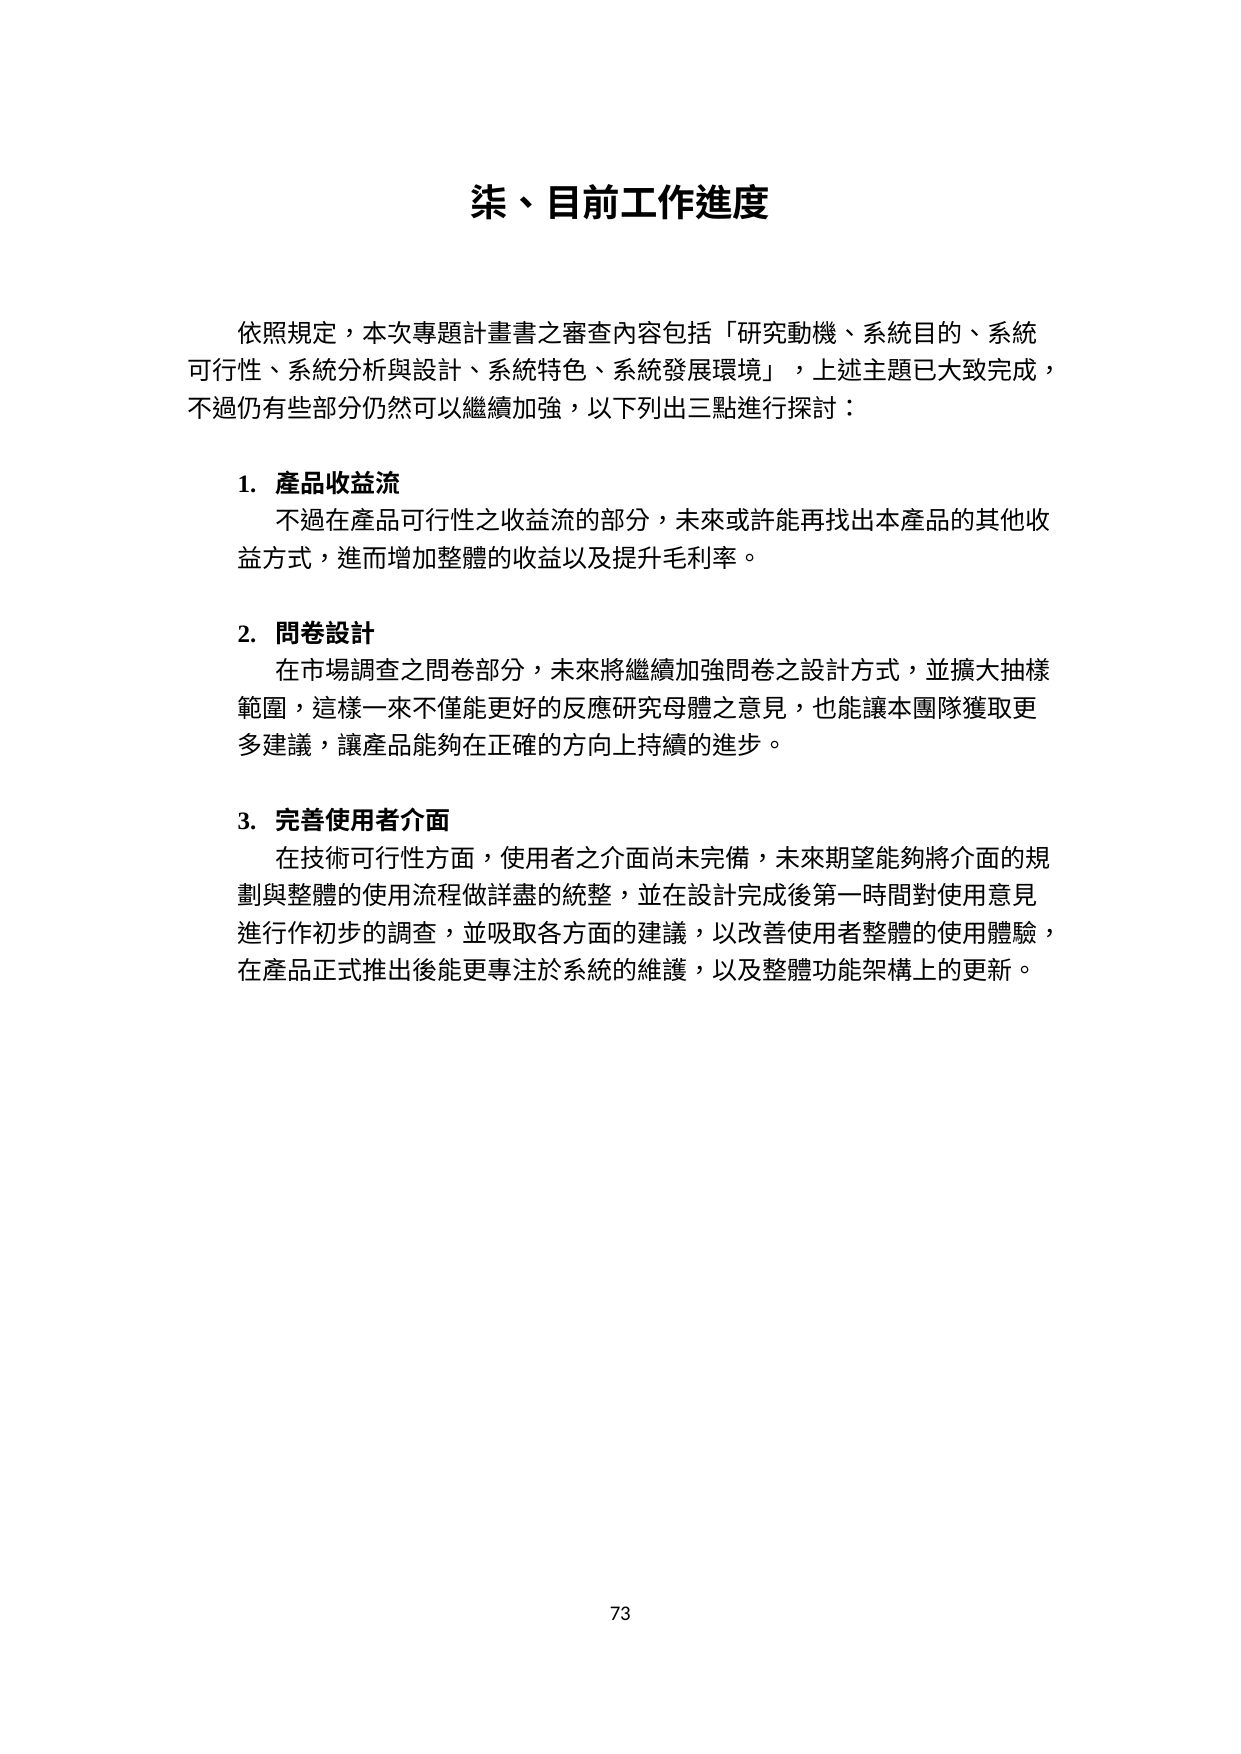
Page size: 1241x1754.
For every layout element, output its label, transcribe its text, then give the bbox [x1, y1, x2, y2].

text 在技術可行性方面，使用者之介面尚未完備，未來期望能夠將介面的規劃與整體的使用流程做詳盡的統整，並在設計完成後第一時間對使用意見進行作初步的調查，並吸取各方面的建議，以改善使用者整體的使用體驗，在產品正式推出後能更專注於系統的維護，以及整體功能架構上的更新。 [237, 837, 1053, 987]
text 依照規定，本次專題計畫書之審查內容包括「研究動機、系統目的、系統可行性、系統分析與設計、系統特色、系統發展環境」，上述主題已大致完成，不過仍有些部分仍然可以繼續加強，以下列出三點進行探討： [187, 312, 1053, 425]
text 柒、目前工作進度 [187, 162, 1053, 237]
text 在市場調查之問卷部分，未來將繼續加強問卷之設計方式，並擴大抽樣範圍，這樣一來不僅能更好的反應研究母體之意見，也能讓本團隊獲取更多建議，讓產品能夠在正確的方向上持續的進步。 [237, 650, 1053, 762]
list 問卷設計 [237, 612, 1053, 650]
list 完善使用者介面 [237, 800, 1053, 837]
list 產品收益流 [237, 462, 1053, 500]
text 不過在產品可行性之收益流的部分，未來或許能再找出本產品的其他收益方式，進而增加整體的收益以及提升毛利率。 [237, 500, 1053, 575]
